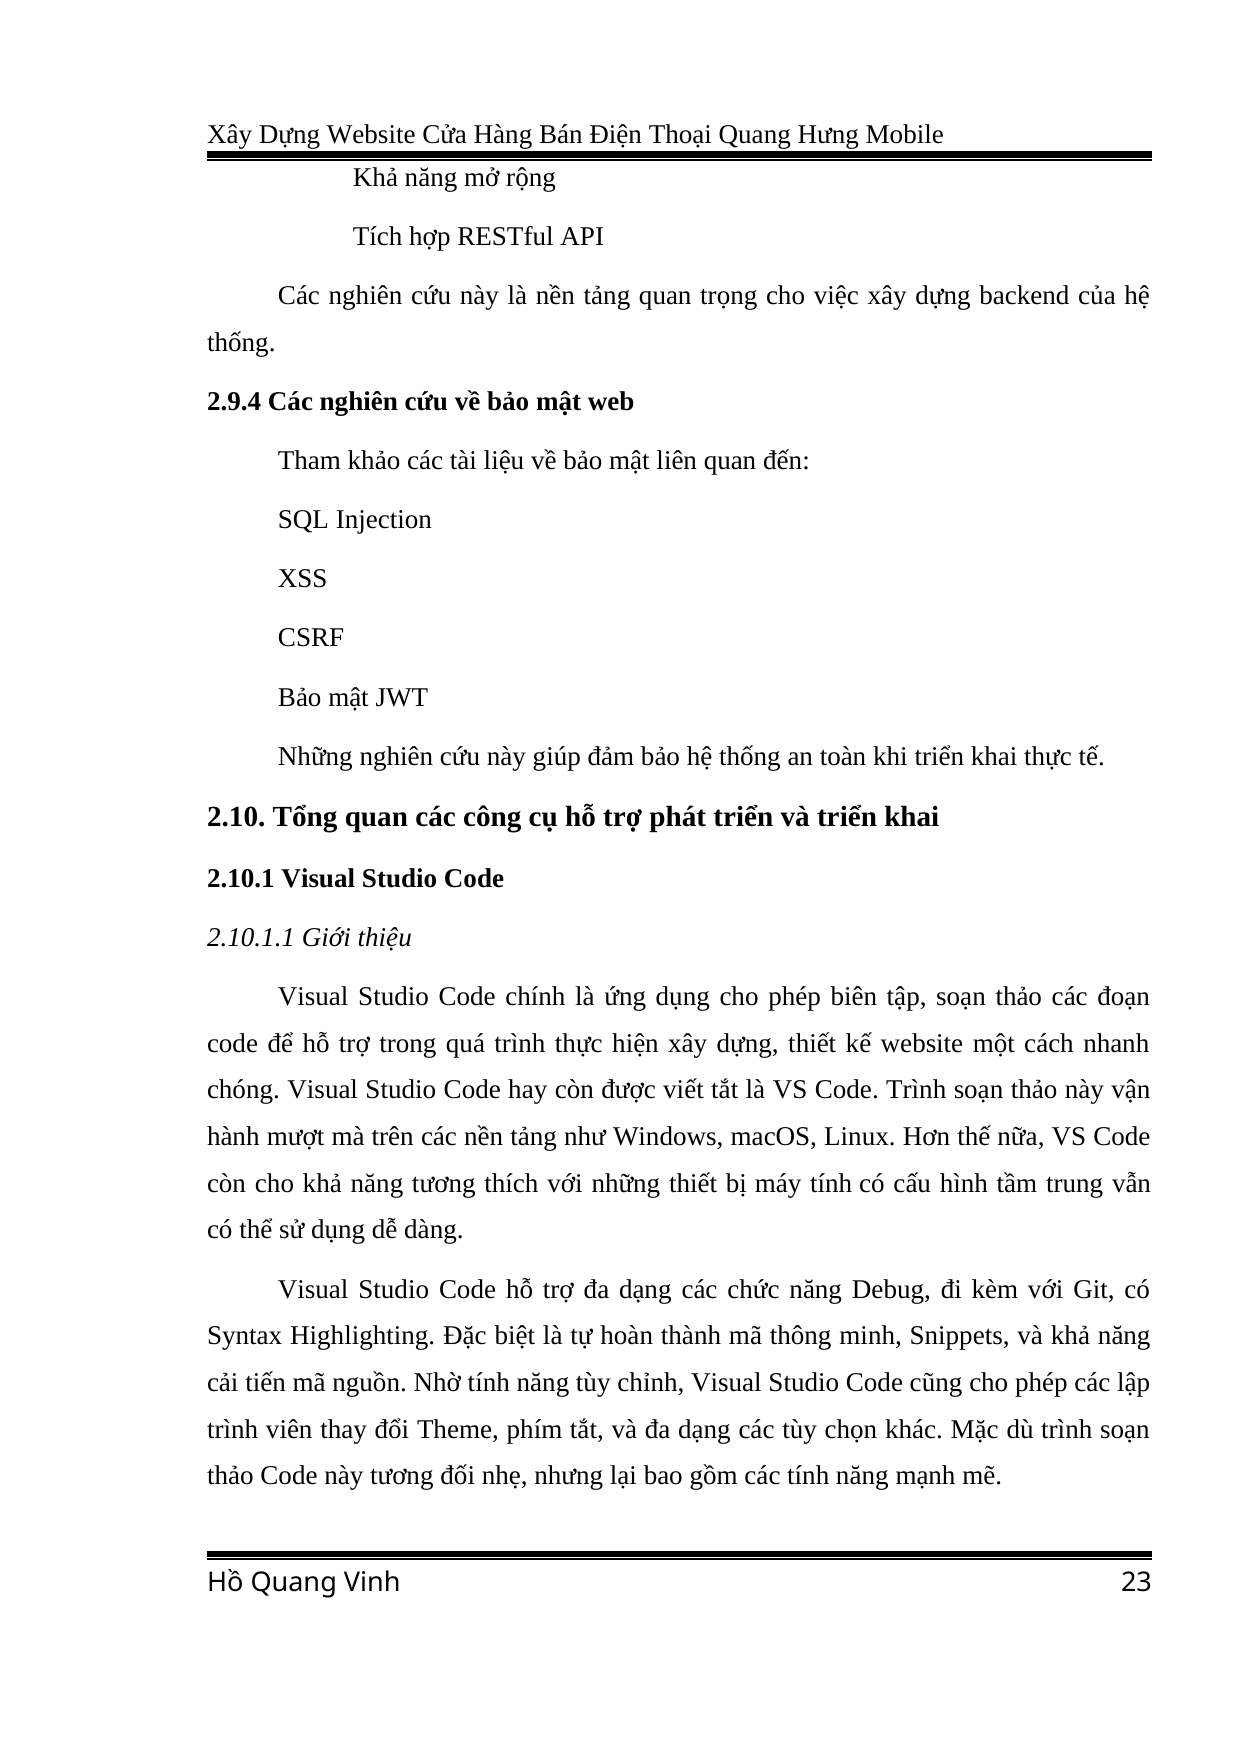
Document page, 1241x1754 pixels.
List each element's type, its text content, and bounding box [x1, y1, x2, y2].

text Những nghiên cứu này giúp đảm bảo hệ thống an toàn khi triển khai thực tế. [207, 740, 1152, 771]
subtitle Tổng quan các công cụ hỗ trợ phát triển và triển khai [207, 799, 1152, 833]
subtitle Visual Studio Code [207, 862, 1152, 893]
text Bảo mật JWT [207, 681, 1152, 712]
text Khả năng mở rộng [278, 161, 1152, 192]
subtitle Giới thiệu [207, 921, 1152, 952]
text Visual Studio Code chính là ứng dụng cho phép biên tập, soạn thảo các đoạn code để hỗ trợ trong quá trình thực hiện xây dựng, thiết kế website một cách nhanh chóng. Visual Studio Code hay còn được viết tắt là VS Code. Trình soạn thảo này vận hành mượt mà trên các nền tảng như Windows, macOS, Linux. Hơn thế nữa, VS Code còn cho khả năng tương thích với những thiết bị máy tính có cấu hình tầm trung vẫn có thể sử dụng dễ dàng. [207, 980, 1152, 1245]
text Tham khảo các tài liệu về bảo mật liên quan đến: [207, 444, 1152, 475]
text SQL Injection [207, 503, 1152, 534]
text CSRF [207, 622, 1152, 653]
text Visual Studio Code hỗ trợ đa dạng các chức năng Debug, đi kèm với Git, có Syntax Highlighting. Đặc biệt là tự hoàn thành mã thông minh, Snippets, và khả năng cải tiến mã nguồn. Nhờ tính năng tùy chỉnh, Visual Studio Code cũng cho phép các lập trình viên thay đổi Theme, phím tắt, và đa dạng các tùy chọn khác. Mặc dù trình soạn thảo Code này tương đối nhẹ, nhưng lại bao gồm các tính năng mạnh mẽ. [207, 1273, 1152, 1491]
text XSS [207, 562, 1152, 593]
text Tích hợp RESTful API [278, 220, 1152, 251]
text Các nghiên cứu này là nền tảng quan trọng cho việc xây dựng backend của hệ thống. [207, 279, 1152, 357]
subtitle Các nghiên cứu về bảo mật web [207, 385, 1152, 416]
